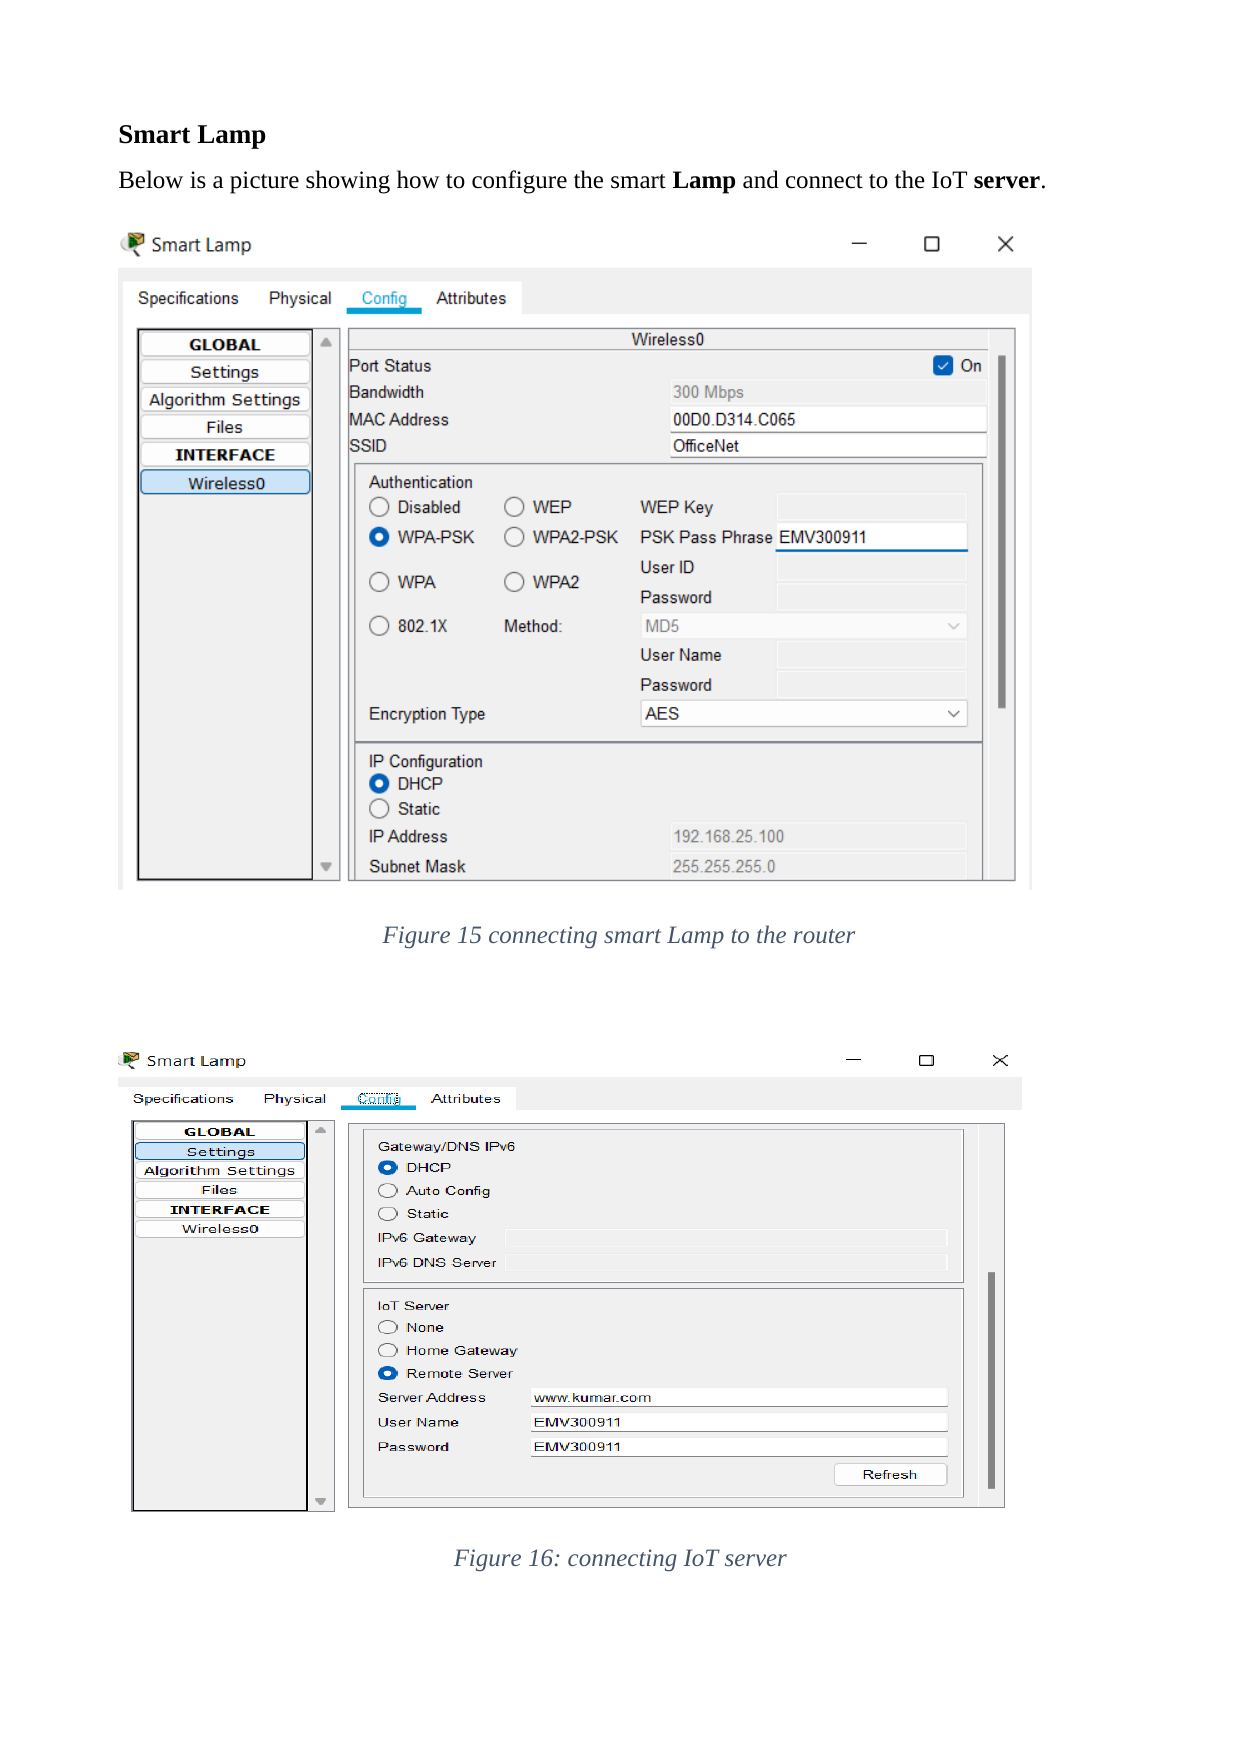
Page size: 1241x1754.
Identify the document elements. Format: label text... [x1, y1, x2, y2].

text Figure 16: connecting IoT server [118, 1543, 1122, 1572]
picture [118, 224, 1032, 890]
text Below is a picture showing how to configure the smart Lamp and connect to the IoT server. [118, 165, 1122, 193]
subtitle Smart Lamp [118, 118, 1122, 149]
picture [118, 1044, 1022, 1513]
text Figure 15 connecting smart Lamp to the router [118, 920, 1122, 949]
